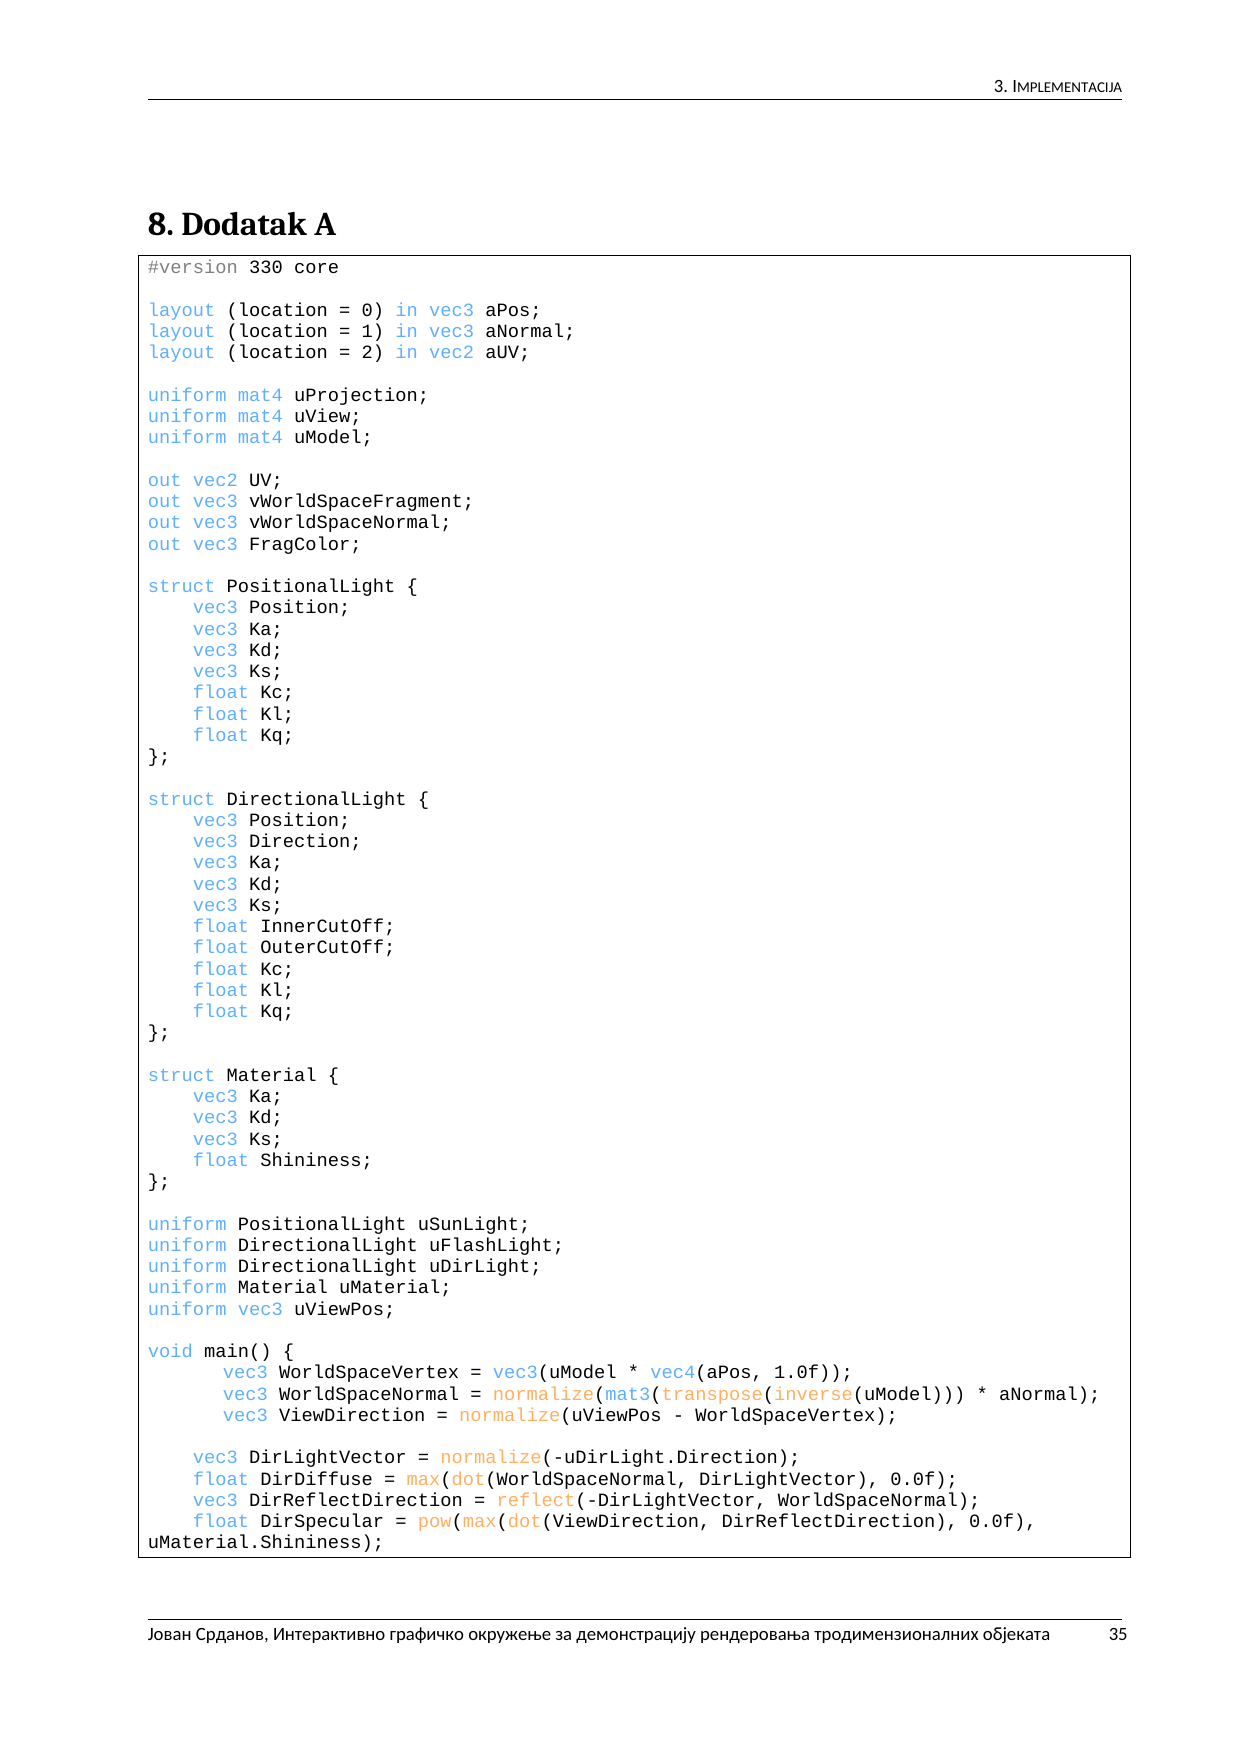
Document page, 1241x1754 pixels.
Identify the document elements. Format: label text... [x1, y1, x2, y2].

text uniform DirectionalLight uDirLight; [148, 1257, 1122, 1278]
text vec3 Kd; [148, 874, 1122, 896]
text float Kl; [148, 981, 1122, 1002]
subtitle 8. Dodatak A [148, 205, 1122, 243]
text }; [148, 747, 1122, 768]
text vec3 Kd; [148, 1108, 1122, 1129]
text float Kq; [148, 1002, 1122, 1023]
text uniform mat4 uModel; [148, 428, 1122, 449]
text uniform vec3 uViewPos; [148, 1299, 1122, 1321]
text float Shininess; [148, 1151, 1122, 1172]
text float InnerCutOff; [148, 917, 1122, 938]
text vec3 Position; [148, 811, 1122, 832]
text out vec3 vWorldSpaceFragment; [148, 492, 1122, 513]
text vec3 Ks; [148, 896, 1122, 917]
text layout (location = 0) in vec3 aPos; [148, 301, 1122, 322]
text uniform mat4 uView; [148, 407, 1122, 428]
text layout (location = 2) in vec2 aUV; [148, 343, 1122, 364]
text vec3 Ks; [148, 662, 1122, 683]
text vec3 Ka; [148, 619, 1122, 641]
text vec3 DirLightVector = normalize(-uDirLight.Direction); [148, 1448, 1122, 1469]
text float Kc; [148, 683, 1122, 704]
text struct PositionalLight { [148, 577, 1122, 598]
text float Kc; [148, 959, 1122, 981]
text vec3 Position; [148, 598, 1122, 619]
text uniform mat4 uProjection; [148, 386, 1122, 407]
text float OuterCutOff; [148, 938, 1122, 959]
text }; [148, 1023, 1122, 1044]
text float Kq; [148, 726, 1122, 747]
text layout (location = 1) in vec3 aNormal; [148, 322, 1122, 343]
text vec3 DirReflectDirection = reflect(-DirLightVector, WorldSpaceNormal); [148, 1491, 1122, 1509]
text uniform PositionalLight uSunLight; [148, 1214, 1122, 1236]
text vec3 Ka; [148, 853, 1122, 874]
text out vec2 UV; [148, 471, 1122, 492]
text struct DirectionalLight { [148, 789, 1122, 811]
text vec3 ViewDirection = normalize(uViewPos - WorldSpaceVertex); [148, 1406, 1122, 1427]
text vec3 Direction; [148, 832, 1122, 853]
text out vec3 FragColor; [148, 534, 1122, 556]
text vec3 WorldSpaceVertex = vec3(uModel * vec4(aPos, 1.0f)); [148, 1363, 1122, 1384]
text vec3 WorldSpaceNormal = normalize(mat3(transpose(inverse(uModel))) * aNormal); [148, 1384, 1122, 1406]
text vec3 Ks; [148, 1129, 1122, 1151]
text struct Material { [148, 1066, 1122, 1087]
text void main() { [148, 1342, 1122, 1363]
text vec3 Ka; [148, 1087, 1122, 1108]
text #version 330 core [139, 256, 1130, 279]
text vec3 Kd; [148, 641, 1122, 662]
text }; [148, 1172, 1122, 1193]
text float DirSpecular = pow(max(dot(ViewDirection, DirReflectDirection), 0.0f), uMaterial.Shininess); [139, 1509, 1130, 1557]
text out vec3 vWorldSpaceNormal; [148, 513, 1122, 534]
text uniform DirectionalLight uFlashLight; [148, 1236, 1122, 1257]
text float DirDiffuse = max(dot(WorldSpaceNormal, DirLightVector), 0.0f); [148, 1469, 1122, 1491]
text uniform Material uMaterial; [148, 1278, 1122, 1299]
text float Kl; [148, 704, 1122, 726]
